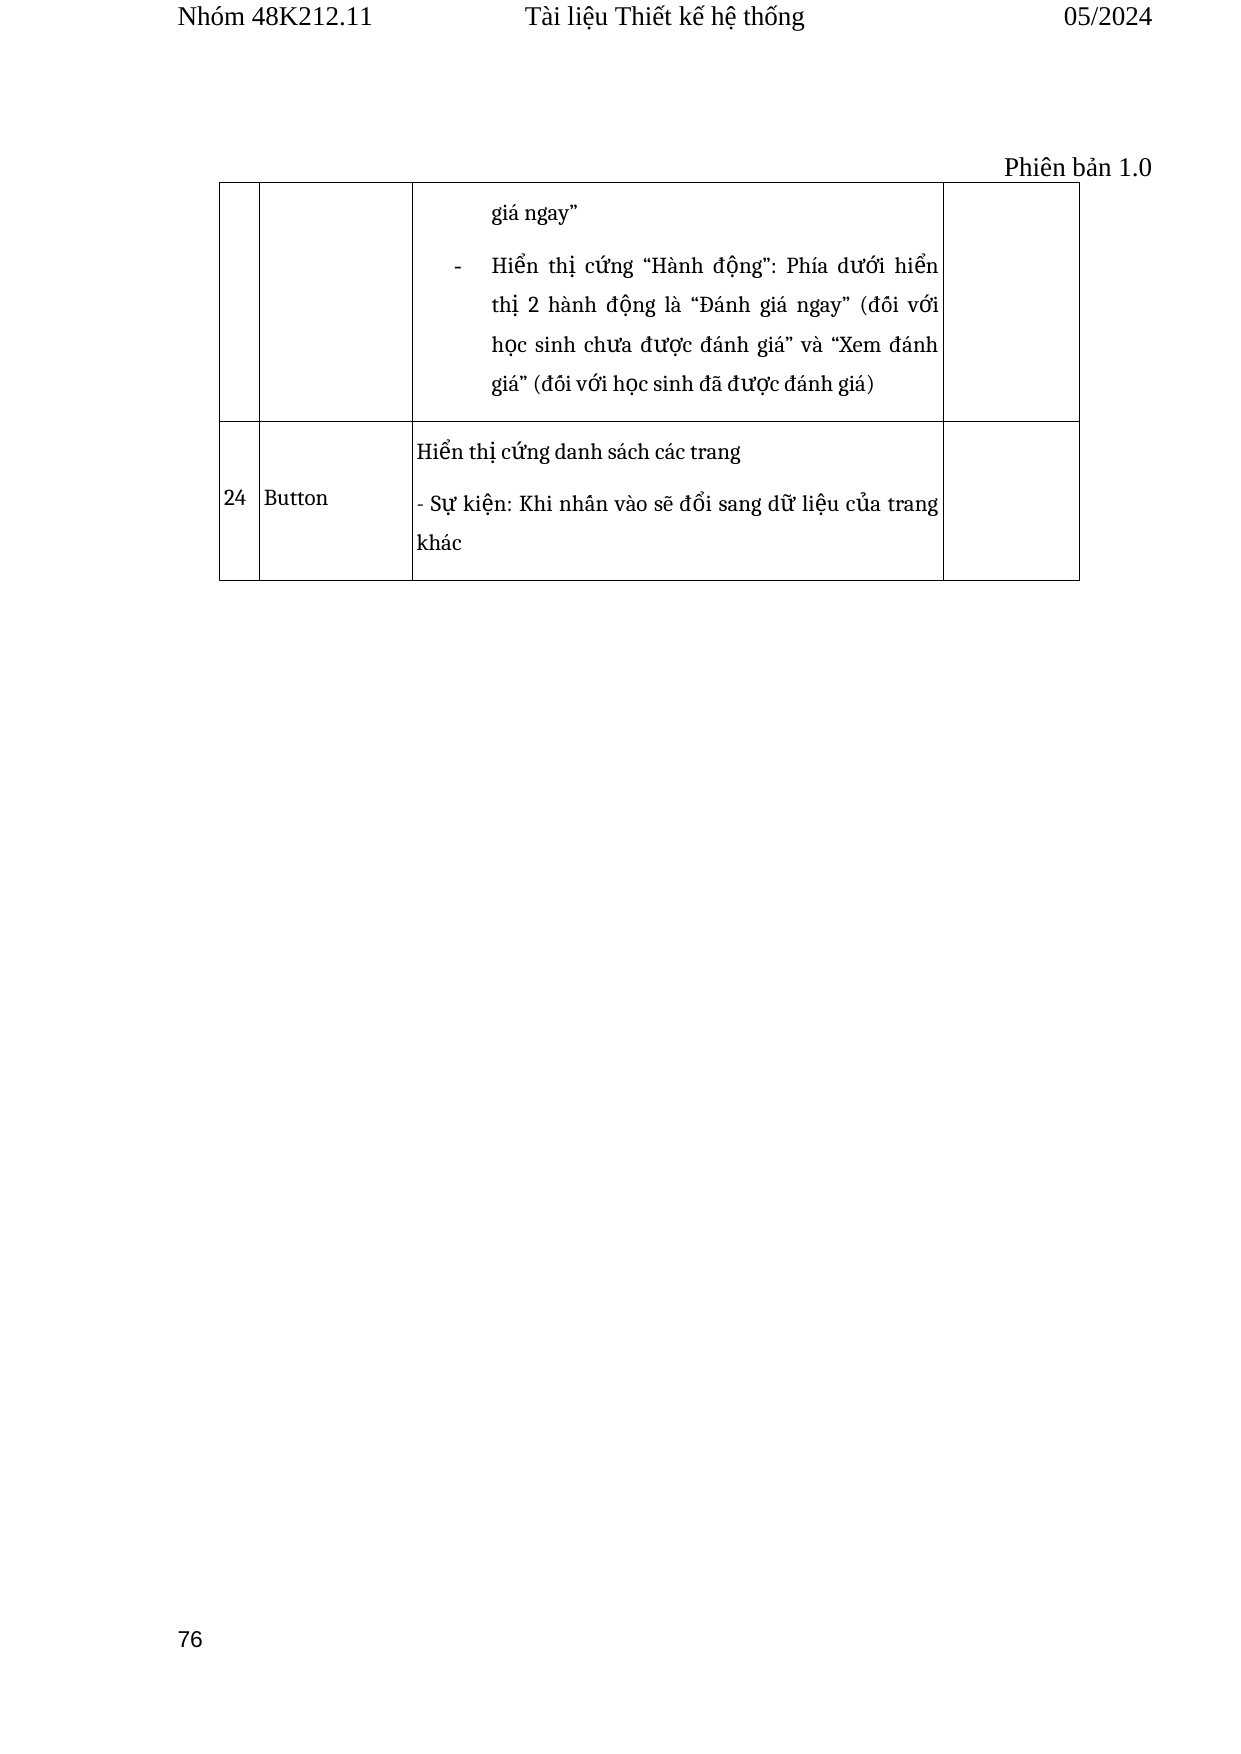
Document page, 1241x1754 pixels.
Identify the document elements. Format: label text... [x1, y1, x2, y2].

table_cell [413, 183, 943, 421]
table_cell Button [260, 422, 412, 580]
table_cell [944, 183, 1079, 421]
table_cell [944, 422, 1079, 580]
table_cell Hiển thị cứng danh sách các trang - Sự kiện: Khi nhấn vào sẽ đổi sang dữ liệu của trang khác [413, 422, 943, 580]
table_cell 24 [220, 422, 259, 580]
table_cell 23 [220, 183, 259, 421]
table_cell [260, 183, 412, 421]
